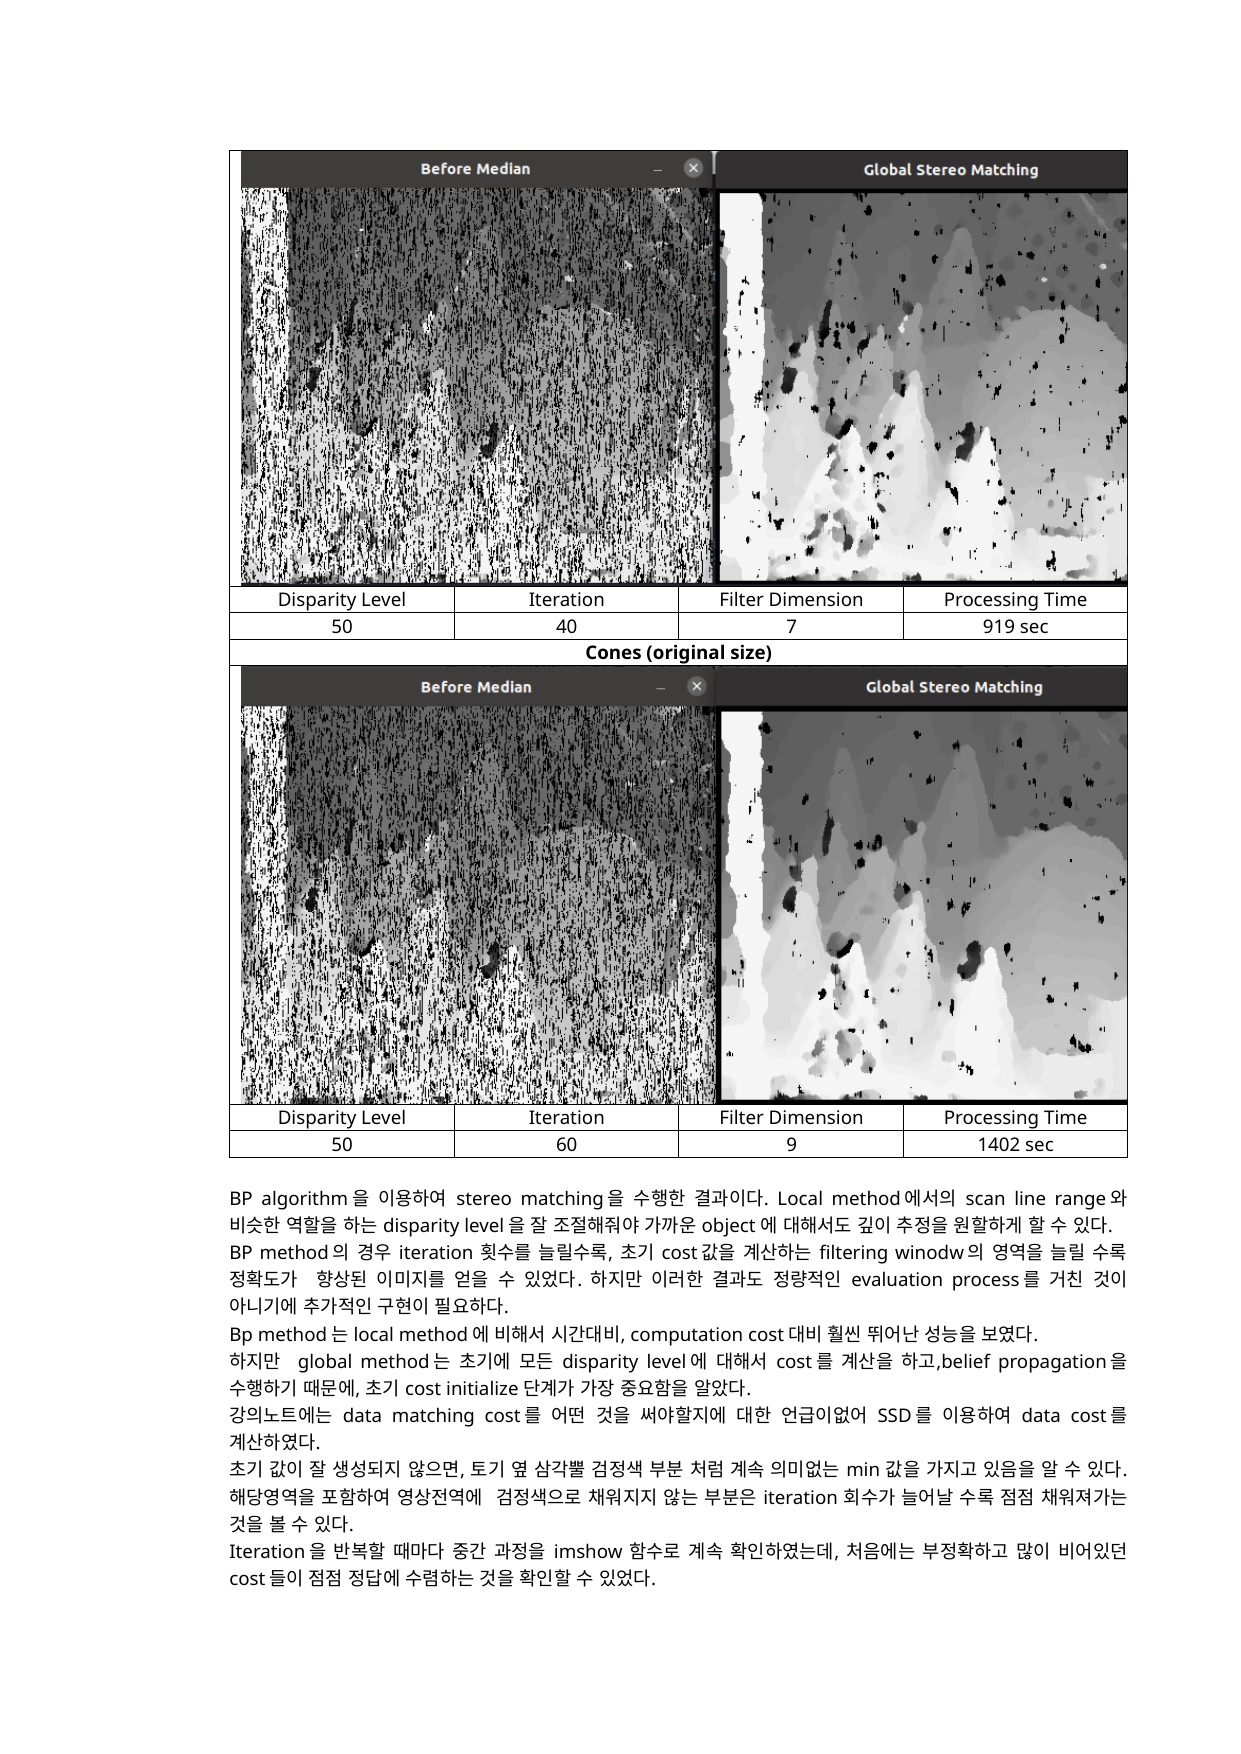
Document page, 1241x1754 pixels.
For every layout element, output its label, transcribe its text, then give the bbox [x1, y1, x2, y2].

table_cell [230, 151, 241, 586]
list Iteration을 반복할 때마다 중간 과정을 imshow 함수로 계속 확인하였는데, 처음에는 부정확하고 많이 비어있던 cost들이 점점 정답에 수렴하는 것을 확인할 수 있었다. [229, 1537, 1128, 1591]
list BP algorithm을 이용하여 stereo matching을 수행한 결과이다. Local method에서의 scan line range와 비슷한 역할을 하는 disparity level을 잘 조절해줘야 가까운 object 에 대해서도 깊이 추정을 원할하게 할 수 있다. [229, 1183, 1128, 1238]
list 초기 값이 잘 생성되지 않으면, 토기 옆 삼각뿔 검정색 부분 처럼 계속 의미없는 min 값을 가지고 있음을 알 수 있다. 해당영역을 포함하여 영상전역에 검정색으로 채워지지 않는 부분은 iteration 회수가 늘어날 수록 점점 채워져가는 것을 볼 수 있다. [229, 1455, 1128, 1537]
table_cell 919 sec [904, 613, 1127, 639]
table_cell Processing Time [904, 1105, 1127, 1130]
table_cell Iteration [455, 587, 678, 612]
list 하지만 global method는 초기에 모든 disparity level에 대해서 cost를 계산을 하고,belief propagation을 수행하기 때문에, 초기 cost initialize 단계가 가장 중요함을 알았다. [229, 1346, 1128, 1401]
picture [241, 666, 1128, 1104]
table_cell 60 [455, 1131, 678, 1157]
table_cell Disparity Level [230, 1105, 454, 1130]
table_cell Iteration [455, 1105, 678, 1130]
table_cell 7 [679, 613, 903, 639]
table_cell Processing Time [904, 587, 1127, 612]
table_cell Filter Dimension [679, 587, 903, 612]
list Bp method는 local method에 비해서 시간대비, computation cost대비 훨씬 뛰어난 성능을 보였다. [229, 1319, 1128, 1346]
table_cell 50 [230, 613, 454, 639]
table_cell Cones (original size) [230, 640, 1127, 665]
list BP method의 경우 iteration 횟수를 늘릴수록, 초기 cost값을 계산하는 filtering winodw의 영역을 늘릴 수록 정확도가 향상된 이미지를 얻을 수 있었다. 하지만 이러한 결과도 정량적인 evaluation process를 거친 것이 아니기에 추가적인 구현이 필요하다. [229, 1238, 1128, 1319]
table_cell 50 [230, 1131, 454, 1157]
table_cell [230, 666, 241, 1103]
picture [241, 151, 1128, 586]
table_cell Filter Dimension [679, 1105, 903, 1130]
table_cell 9 [679, 1131, 903, 1157]
table_cell 40 [455, 613, 678, 639]
list 강의노트에는 data matching cost를 어떤 것을 써야할지에 대한 언급이없어 SSD를 이용하여 data cost를 계산하였다. [229, 1401, 1128, 1455]
table_cell Disparity Level [230, 587, 454, 612]
table_cell 1402 sec [904, 1131, 1127, 1157]
